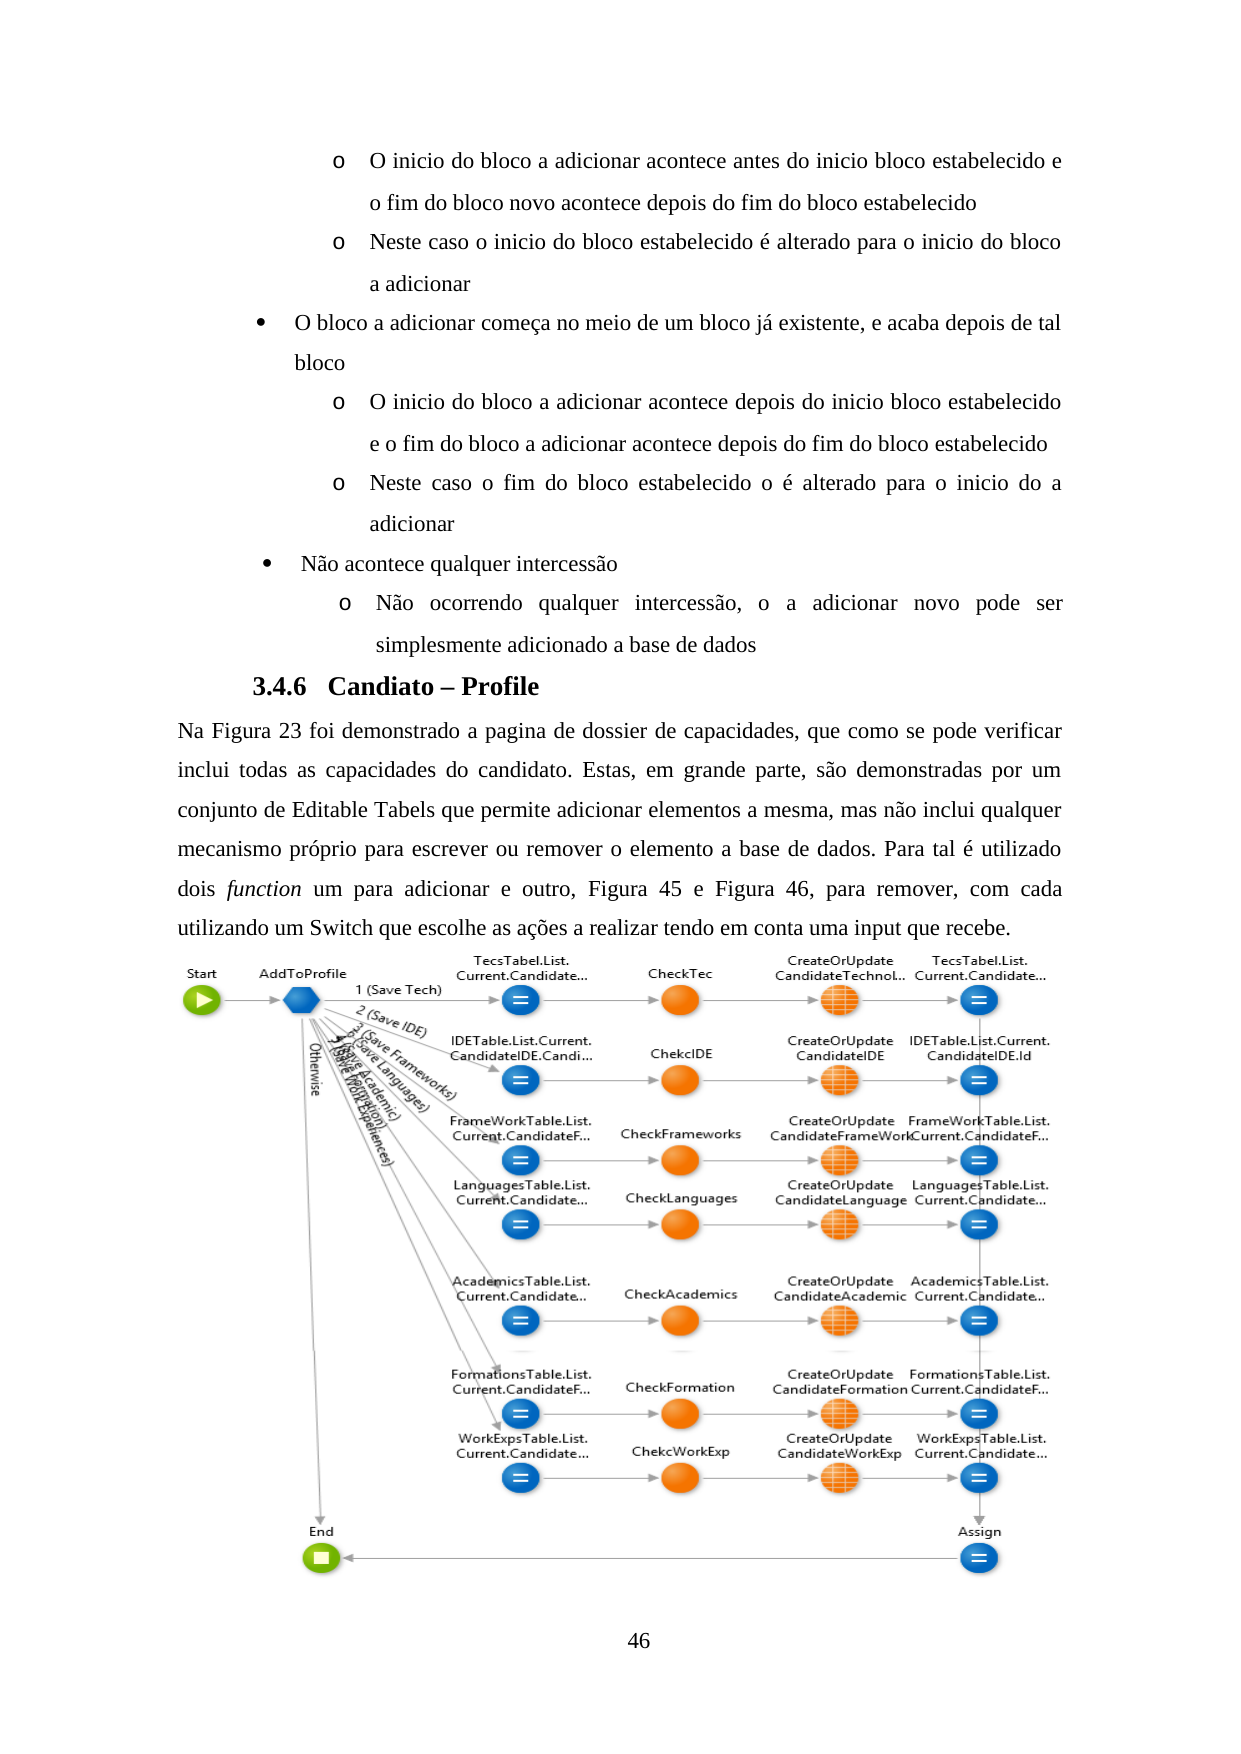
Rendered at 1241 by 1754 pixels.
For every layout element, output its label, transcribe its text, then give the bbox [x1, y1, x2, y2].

list Não acontece qualquer intercessão [263, 550, 1063, 576]
list O bloco a adicionar começa no meio de um bloco já existente, e acaba depois de tal bloco [257, 309, 1063, 375]
list O inicio do bloco a adicionar acontece antes do inicio bloco estabelecido e o fim do bloco novo acontece depois do fim do bloco estabelecido [332, 148, 1063, 215]
text Na Figura 23 foi demonstrado a pagina de dossier de capacidades, que como se pode verificar inclui todas as capacidades do candidato. Estas, em grande parte, são demonstradas por um conjunto de Editable Tabels que permite adicionar elementos a mesma, mas não inclui qualquer mecanismo próprio para escrever ou remover o elemento a base de dados. Para tal é utilizado dois function um para adicionar e outro, Figura 45 e Figura 46, para remover, com cada utilizando um Switch que escolhe as ações a realizar tendo em conta uma input que recebe. [177, 717, 1063, 941]
list Não ocorrendo qualquer intercessão, o a adicionar novo pode ser simplesmente adicionado a base de dados [338, 589, 1063, 657]
list Candiato – Profile [252, 670, 1063, 701]
list Neste caso o fim do bloco estabelecido o é alterado para o inicio do a adicionar [332, 469, 1063, 537]
list Neste caso o inicio do bloco estabelecido é alterado para o inicio do bloco a adicionar [332, 228, 1063, 296]
list O inicio do bloco a adicionar acontece depois do inicio bloco estabelecido e o fim do bloco a adicionar acontece depois do fim do bloco estabelecido [332, 388, 1063, 456]
picture [177, 954, 1058, 1588]
